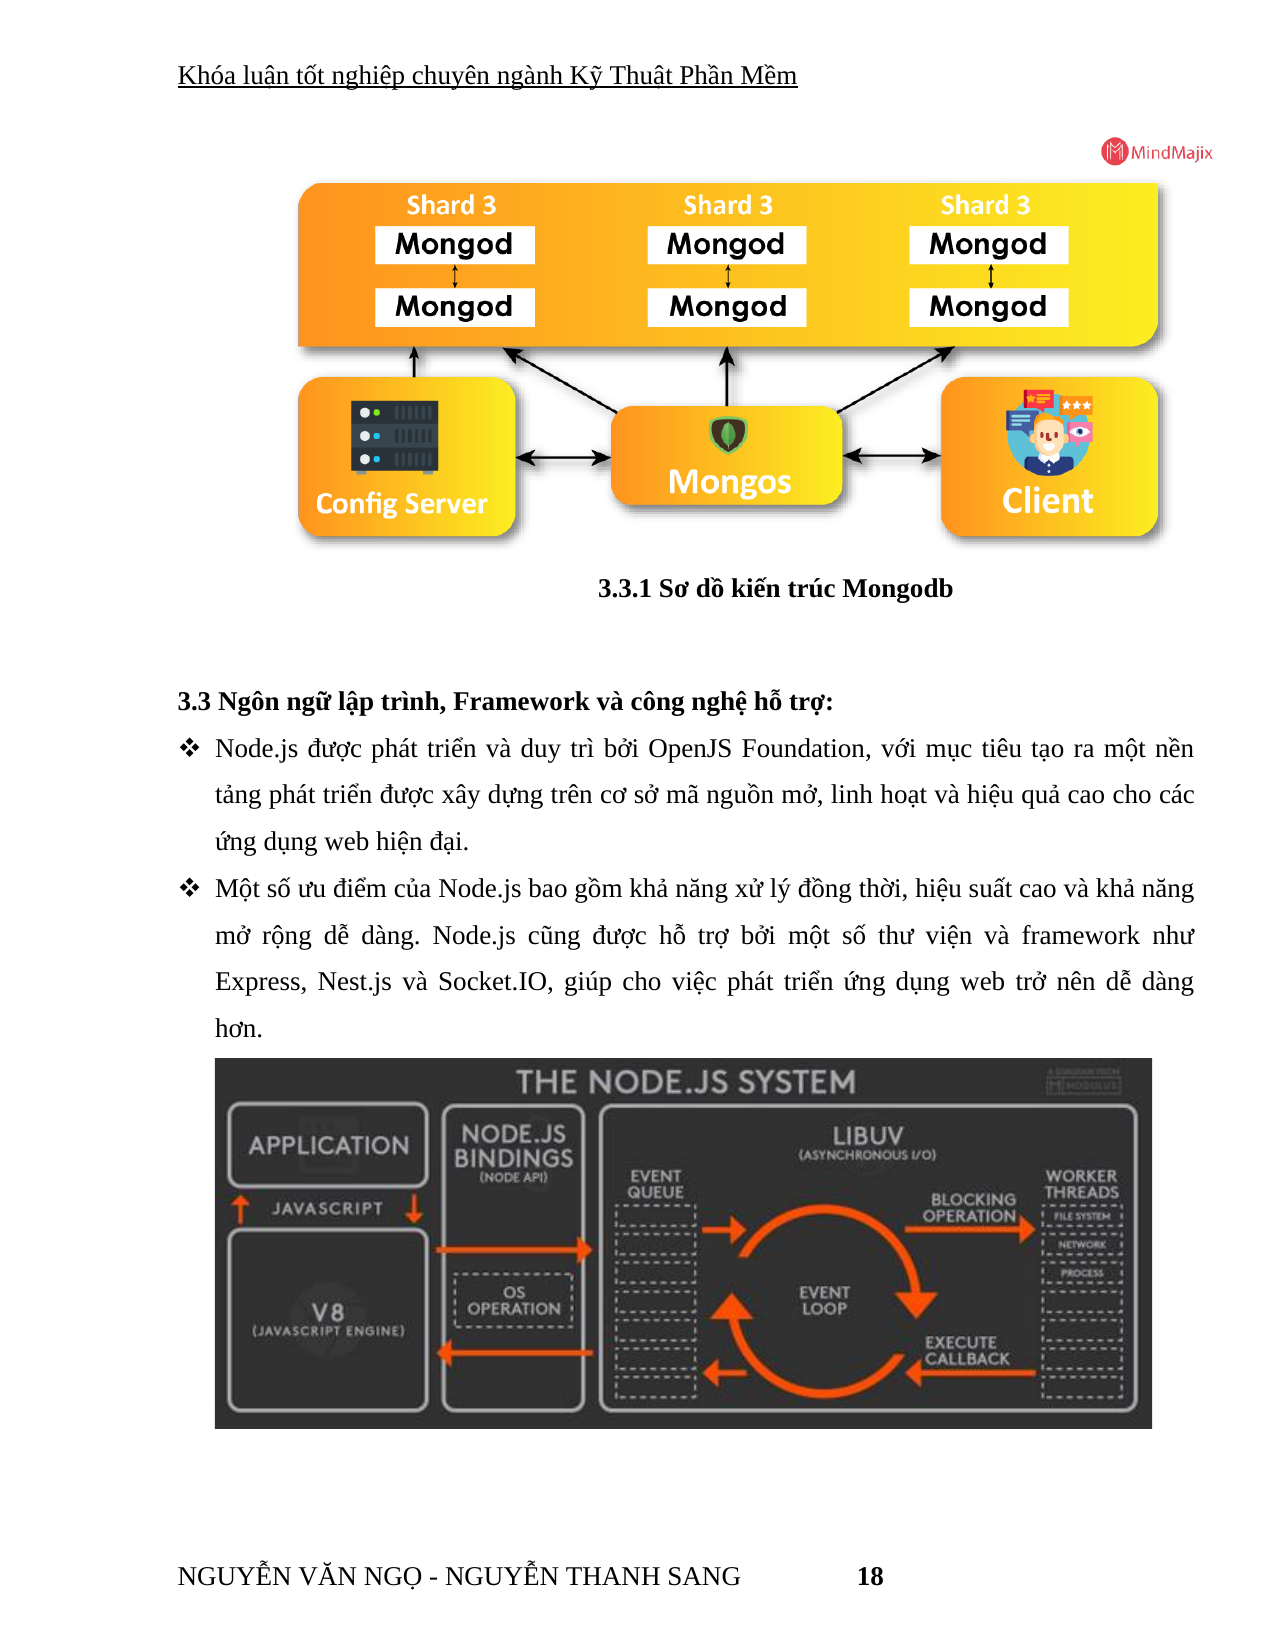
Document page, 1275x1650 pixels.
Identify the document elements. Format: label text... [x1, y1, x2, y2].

list Một số ưu điểm của Node.js bao gồm khả năng xử lý đồng thời, hiệu suất cao và khả năng mở rộng dễ dàng. Node.js cũng được hỗ trợ bởi một số thư viện và framework như Express, Nest.js và Socket.IO, giúp cho việc phát triển ứng dụng web trở nên dễ dàng hơn. [177, 872, 1196, 1043]
picture [214, 1058, 1153, 1429]
picture [214, 118, 1234, 551]
subtitle 3.3 Ngôn ngữ lập trình, Framework và công nghệ hỗ trợ: [177, 685, 1196, 716]
list Node.js được phát triển và duy trì bởi OpenJS Foundation, với mục tiêu tạo ra một nền tảng phát triển được xây dựng trên cơ sở mã nguồn mở, linh hoạt và hiệu quả cao cho các ứng dụng web hiện đại. [177, 732, 1196, 856]
